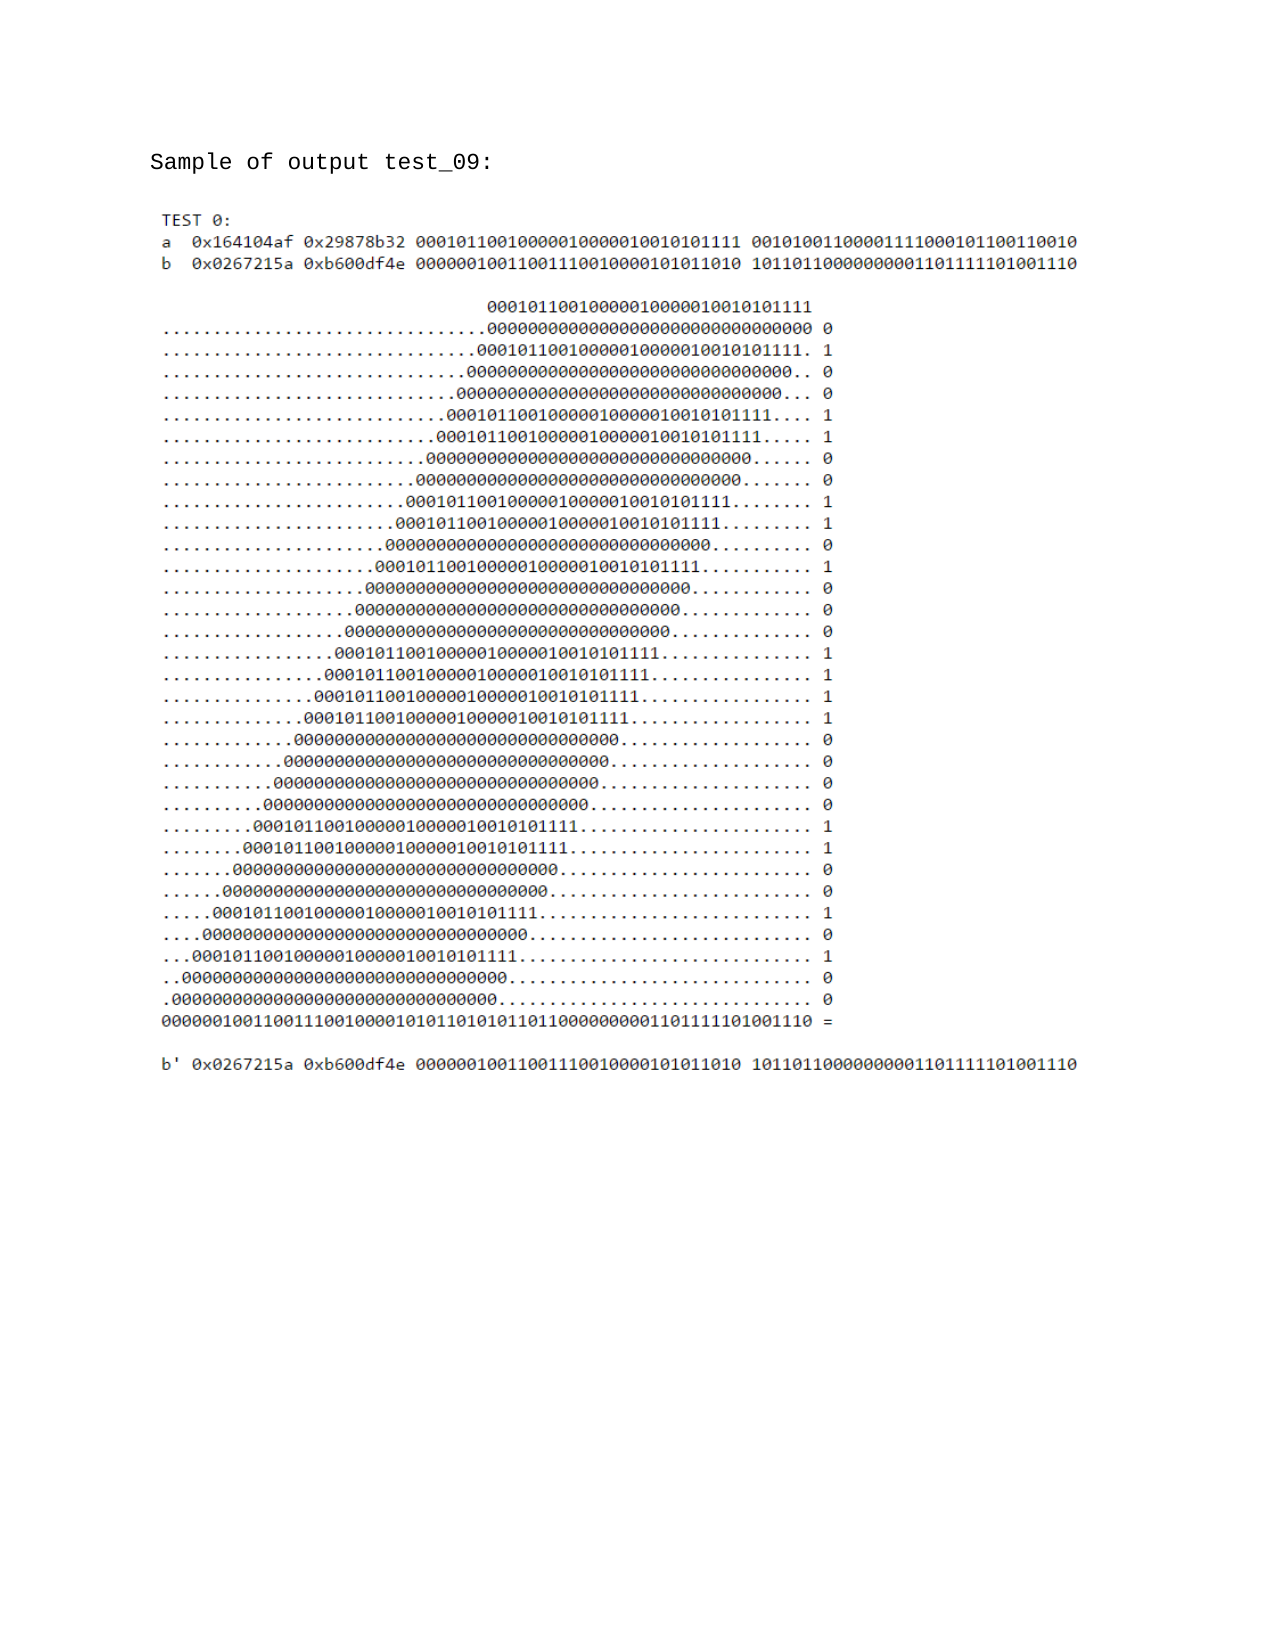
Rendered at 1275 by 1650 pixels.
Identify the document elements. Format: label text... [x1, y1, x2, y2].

picture [150, 194, 1125, 1095]
text Sample of output test_09: [150, 150, 1125, 176]
